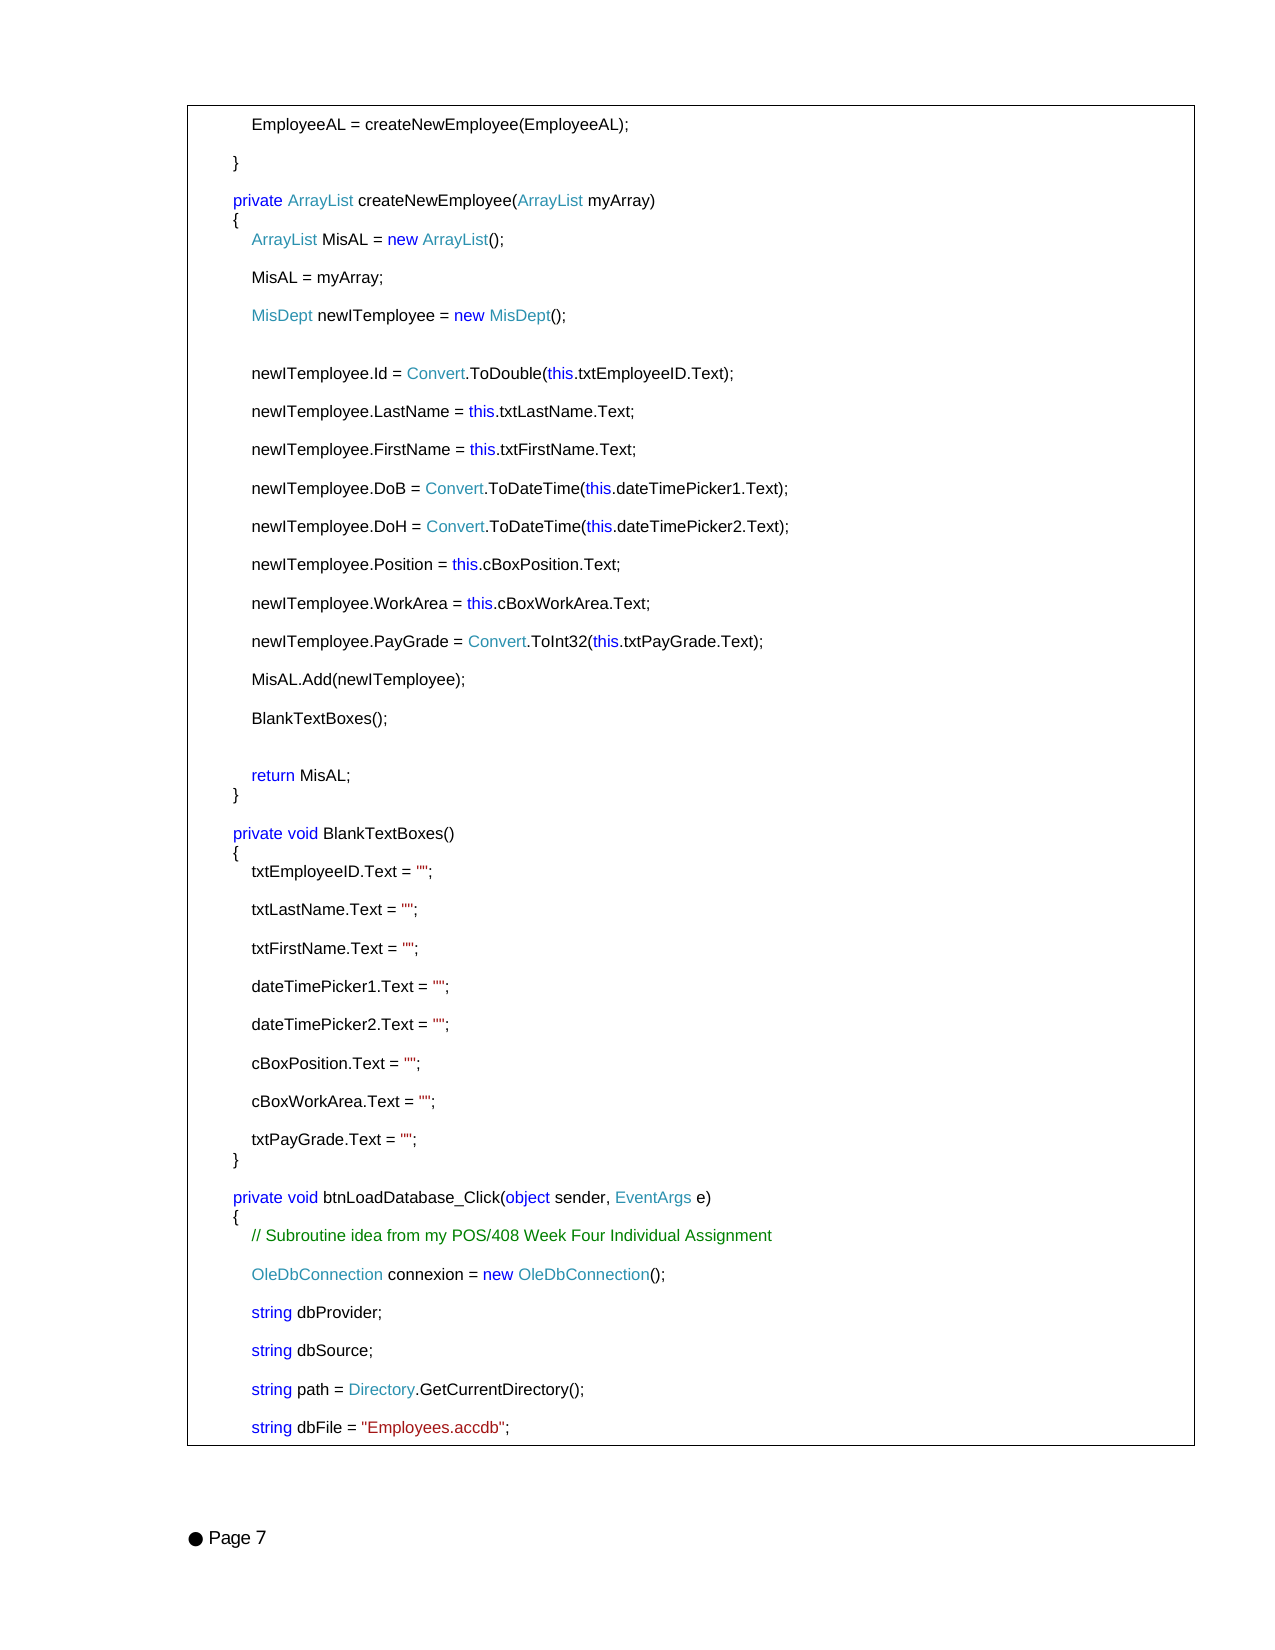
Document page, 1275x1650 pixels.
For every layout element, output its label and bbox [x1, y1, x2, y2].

table_cell [188, 106, 1194, 1445]
